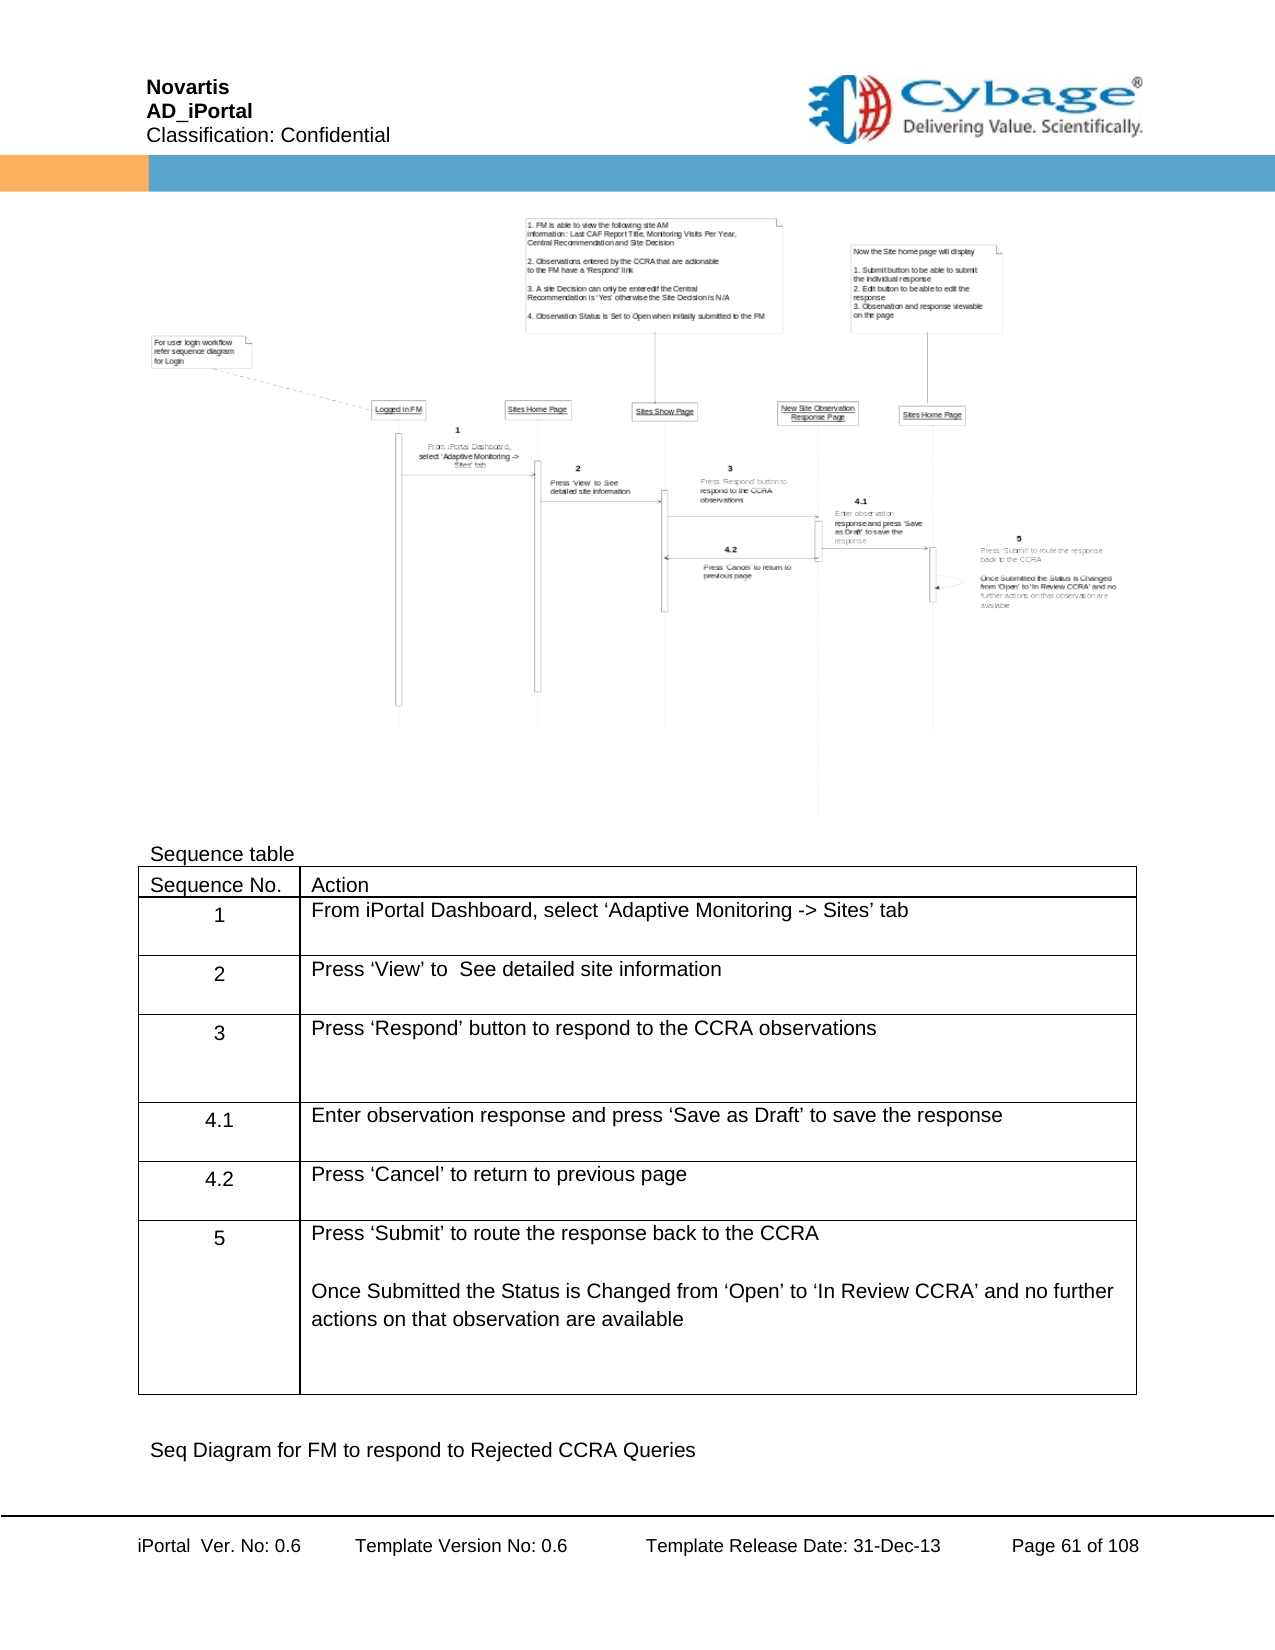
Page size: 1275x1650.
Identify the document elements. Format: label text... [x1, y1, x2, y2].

table_cell Press ‘Respond’ button to respond to the CCRA observations [301, 1015, 1136, 1102]
table_cell Press ‘Submit’ to route the response back to the CCRA Once Submitted the Status is Changed from ‘Open’ to ‘In Review CCRA’ and no further actions on that observation are available [301, 1221, 1136, 1394]
table_header Sequence No. [139, 867, 299, 896]
table_header Action [301, 867, 1136, 896]
table_cell 1 [139, 898, 299, 955]
table_cell From iPortal Dashboard, select ‘Adaptive Monitoring -> Sites’ tab [301, 898, 1136, 955]
table_cell Enter observation response and press ‘Save as Draft’ to save the response [301, 1103, 1136, 1161]
table_cell Press ‘View’ to See detailed site information [301, 956, 1136, 1014]
text Seq Diagram for FM to respond to Rejected CCRA Queries [150, 1432, 1125, 1462]
table_cell Press ‘Cancel’ to return to previous page [301, 1162, 1136, 1220]
picture [808, 75, 1143, 144]
text Sequence table [150, 837, 1125, 866]
table_cell 4.2 [139, 1162, 299, 1220]
table_cell 2 [139, 956, 299, 1014]
table_cell 3 [139, 1015, 299, 1102]
table_cell 4.1 [139, 1103, 299, 1161]
table_cell 5 [139, 1221, 299, 1394]
